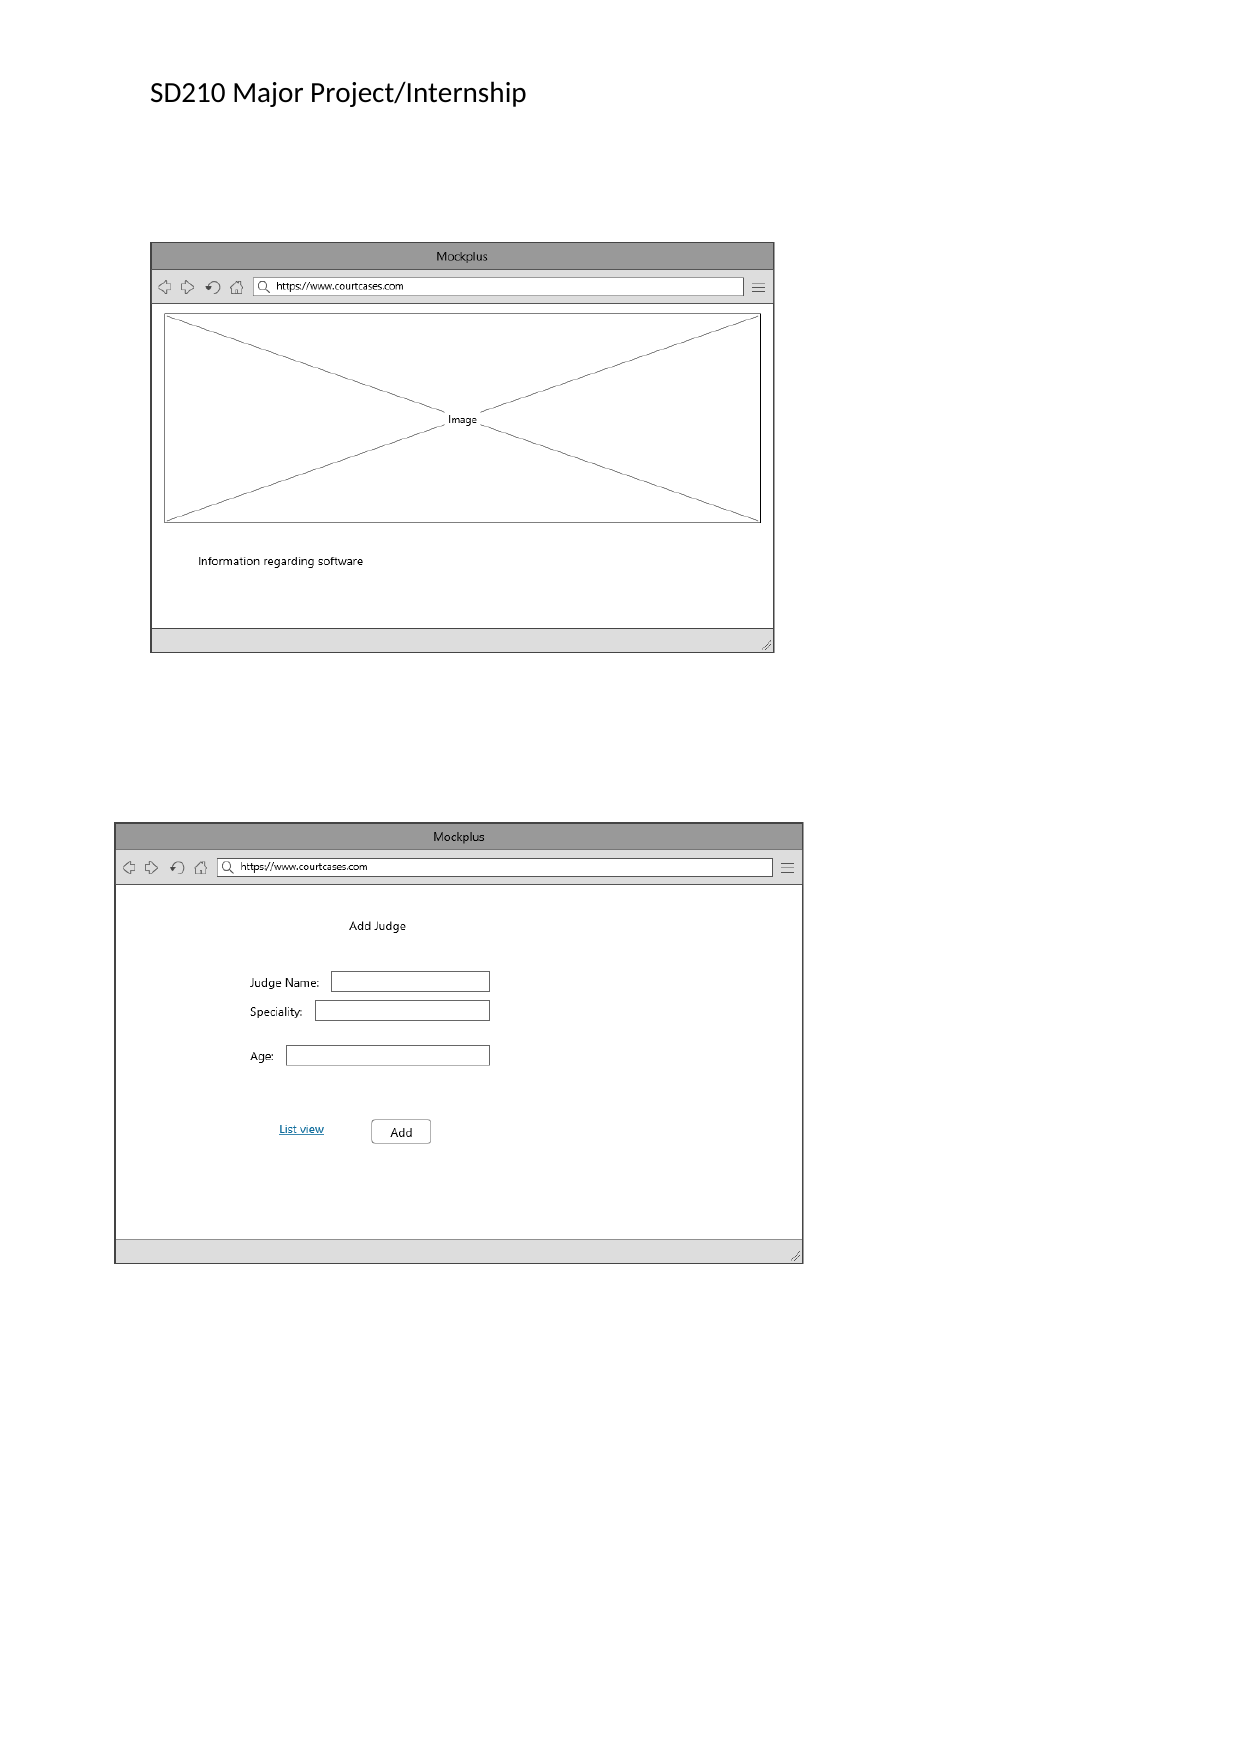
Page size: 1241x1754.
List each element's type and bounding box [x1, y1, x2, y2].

picture [58, 147, 999, 653]
picture [58, 765, 999, 1264]
